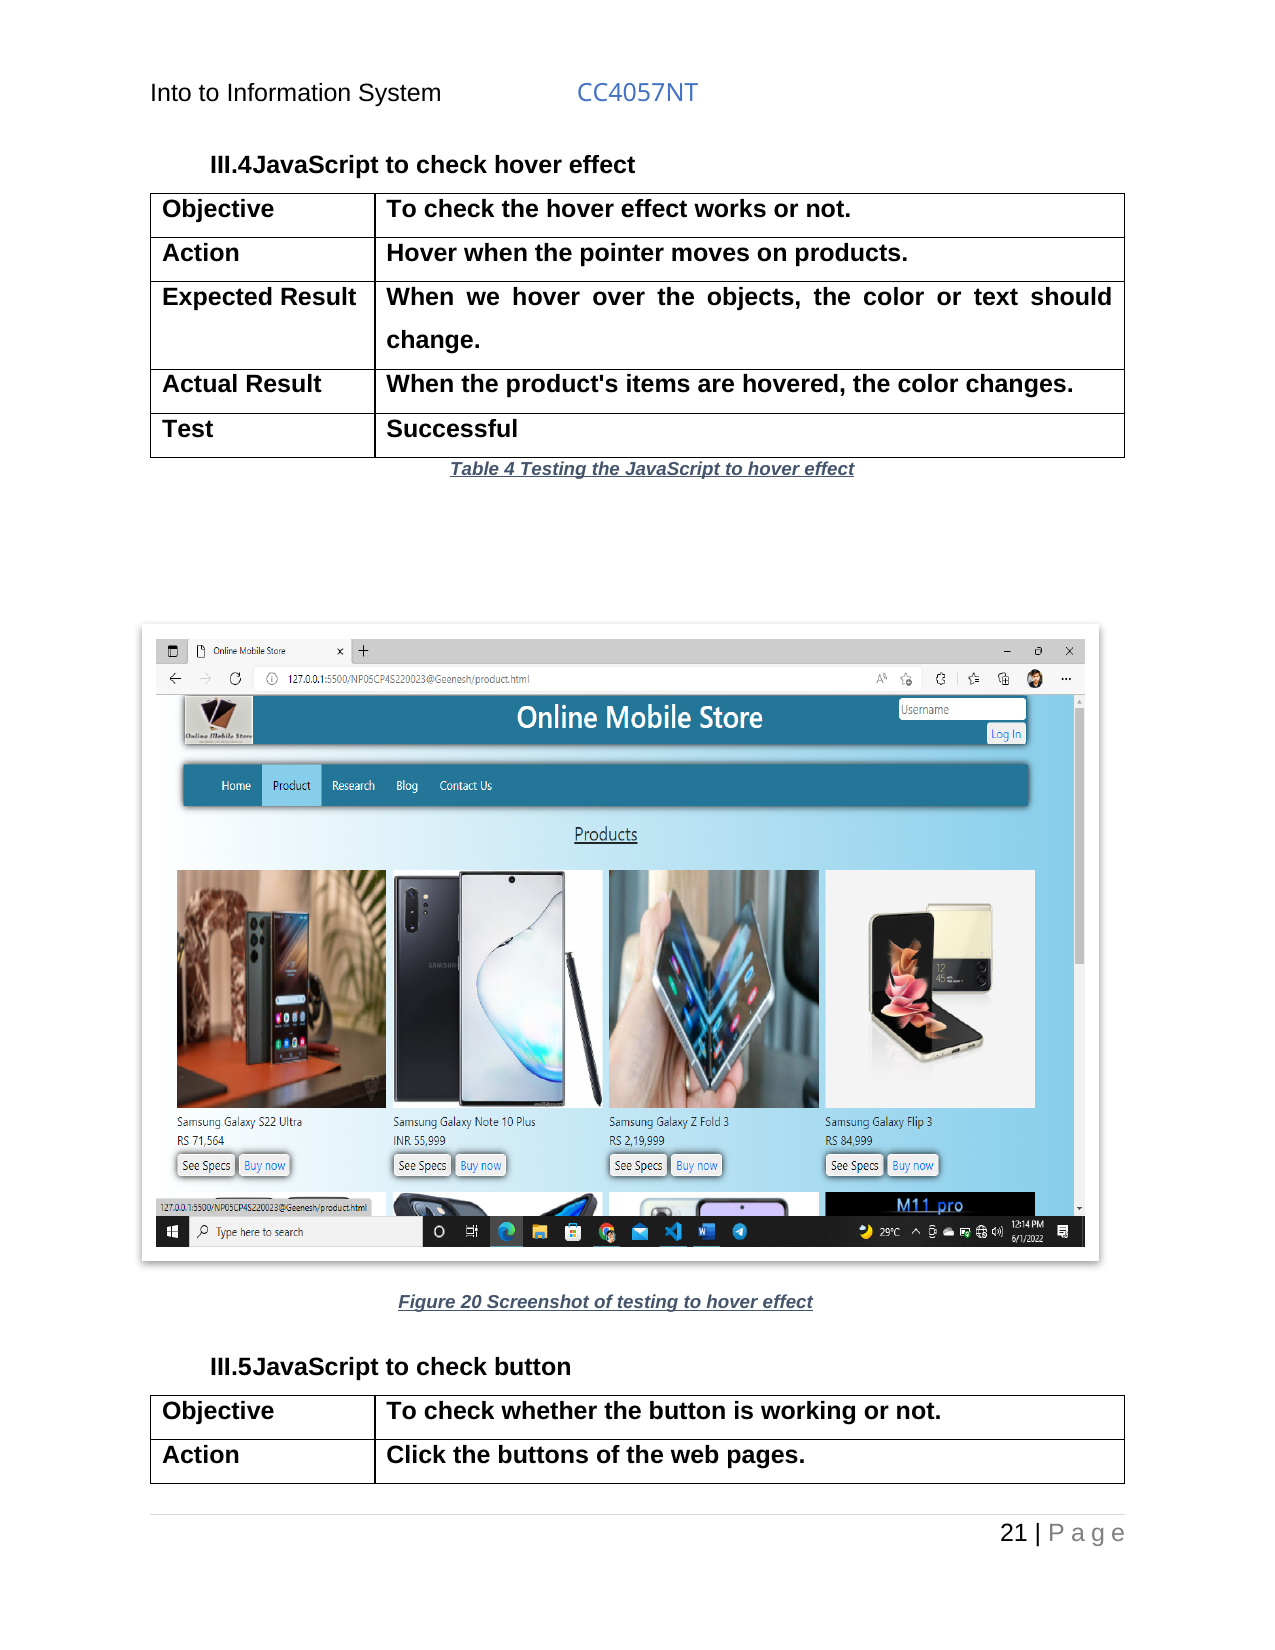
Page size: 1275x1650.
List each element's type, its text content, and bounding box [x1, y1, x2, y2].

table_cell Successful [376, 414, 1124, 457]
table_cell Action [151, 1440, 374, 1483]
table_cell When we hover over the objects, the color or text should change. [376, 282, 1124, 368]
table_header Objective [151, 1396, 374, 1439]
table_cell Test [151, 414, 374, 457]
table_cell Action [151, 238, 374, 281]
table_cell Actual Result [151, 370, 374, 412]
text Table 4 Testing the JavaScript to hover effect [450, 458, 1125, 479]
table_header To check the hover effect works or not. [376, 194, 1124, 237]
subtitle JavaScript to check button [210, 1351, 1125, 1380]
picture [156, 639, 1085, 1247]
subtitle JavaScript to check hover effect [210, 150, 1125, 179]
table_header To check whether the button is working or not. [376, 1396, 1124, 1439]
table_header Objective [151, 194, 374, 237]
table_cell Click the buttons of the web pages. [376, 1440, 1124, 1483]
table_cell Hover when the pointer moves on products. [376, 238, 1124, 281]
table_cell When the product's items are hovered, the color changes. [376, 370, 1124, 412]
table_cell Expected Result [151, 282, 374, 368]
